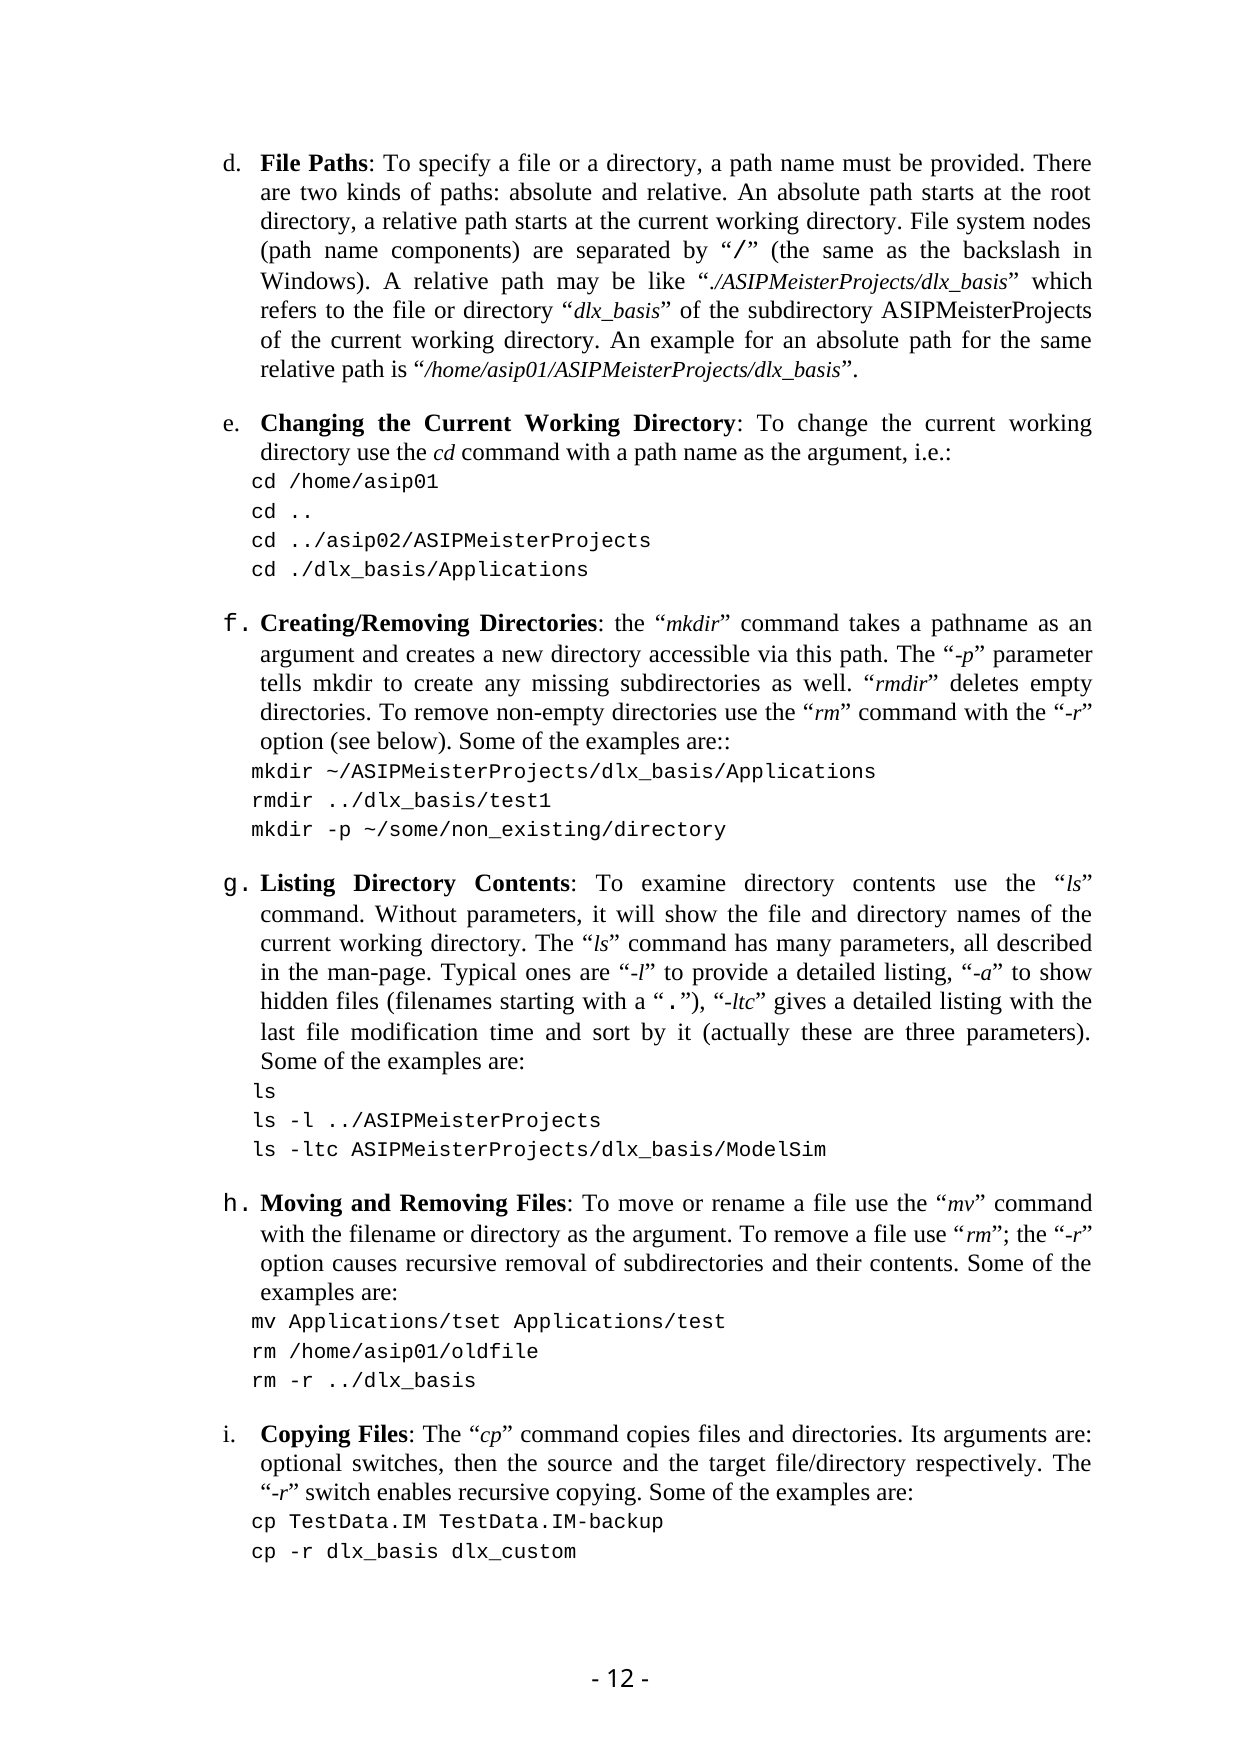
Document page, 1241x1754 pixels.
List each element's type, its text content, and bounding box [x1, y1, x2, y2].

text ls [251, 1075, 1092, 1104]
list File Paths: To specify a file or a directory, a path name must be provided. There are two kinds of paths: absolute and relative. An absolute path starts at the root directory, a relative path starts at the current working directory. File system nodes (path name components) are separated by “/” (the same as the backslash in Windows). A relative path may be like “./ASIPMeisterProjects/dlx_basis” which refers to the file or directory “dlx_basis” of the subdirectory ASIPMeisterProjects of the current working directory. An example for an absolute path for the same relative path is “/home/asip01/ASIPMeisterProjects/dlx_basis”. [223, 148, 1092, 383]
text mkdir -p ~/some/non_existing/directory [251, 813, 1092, 843]
list Moving and Removing Files: To move or rename a file use the “mv” command with the filename or directory as the argument. To remove a file use “rm”; the “-r” option causes recursive removal of subdirectories and their contents. Some of the examples are: [223, 1188, 1092, 1306]
text rmdir ../dlx_basis/test1 [251, 784, 1092, 813]
text cd ./dlx_basis/Applications [251, 553, 1092, 583]
list Listing Directory Contents: To examine directory contents use the “ls” command. Without parameters, it will show the file and directory names of the current working directory. The “ls” command has many parameters, all described in the man-page. Typical ones are “-l” to provide a detailed listing, “-a” to show hidden files (filenames starting with a “.”), “-ltc” gives a detailed listing with the last file modification time and sort by it (actually these are three parameters). Some of the examples are: [223, 868, 1092, 1075]
text ls -l ../ASIPMeisterProjects [251, 1104, 1092, 1133]
text mv Applications/tset Applications/test [251, 1306, 1092, 1335]
text cd /home/asip01 [251, 466, 1092, 495]
text cd .. [251, 495, 1092, 524]
text cd ../asip02/ASIPMeisterProjects [251, 524, 1092, 553]
list Creating/Removing Directories: the “mkdir” command takes a pathname as an argument and creates a new directory accessible via this path. The “-p” parameter tells mkdir to create any missing subdirectories as well. “rmdir” deletes empty directories. To remove non-empty directories use the “rm” command with the “-r” option (see below). Some of the examples are:: [223, 608, 1092, 755]
text cp TestData.IM TestData.IM-backup [251, 1506, 1092, 1535]
text ls -ltc ASIPMeisterProjects/dlx_basis/ModelSim [251, 1133, 1092, 1163]
text mkdir ~/ASIPMeisterProjects/dlx_basis/Applications [251, 755, 1092, 784]
text rm -r ../dlx_basis [251, 1364, 1092, 1393]
text rm /home/asip01/oldfile [251, 1335, 1092, 1364]
list Copying Files: The “cp” command copies files and directories. Its arguments are: optional switches, then the source and the target file/directory respectively. The “-r” switch enables recursive copying. Some of the examples are: [223, 1418, 1092, 1506]
text cp -r dlx_basis dlx_custom [251, 1535, 1092, 1564]
list Changing the Current Working Directory: To change the current working directory use the cd command with a path name as the argument, i.e.: [223, 408, 1092, 466]
